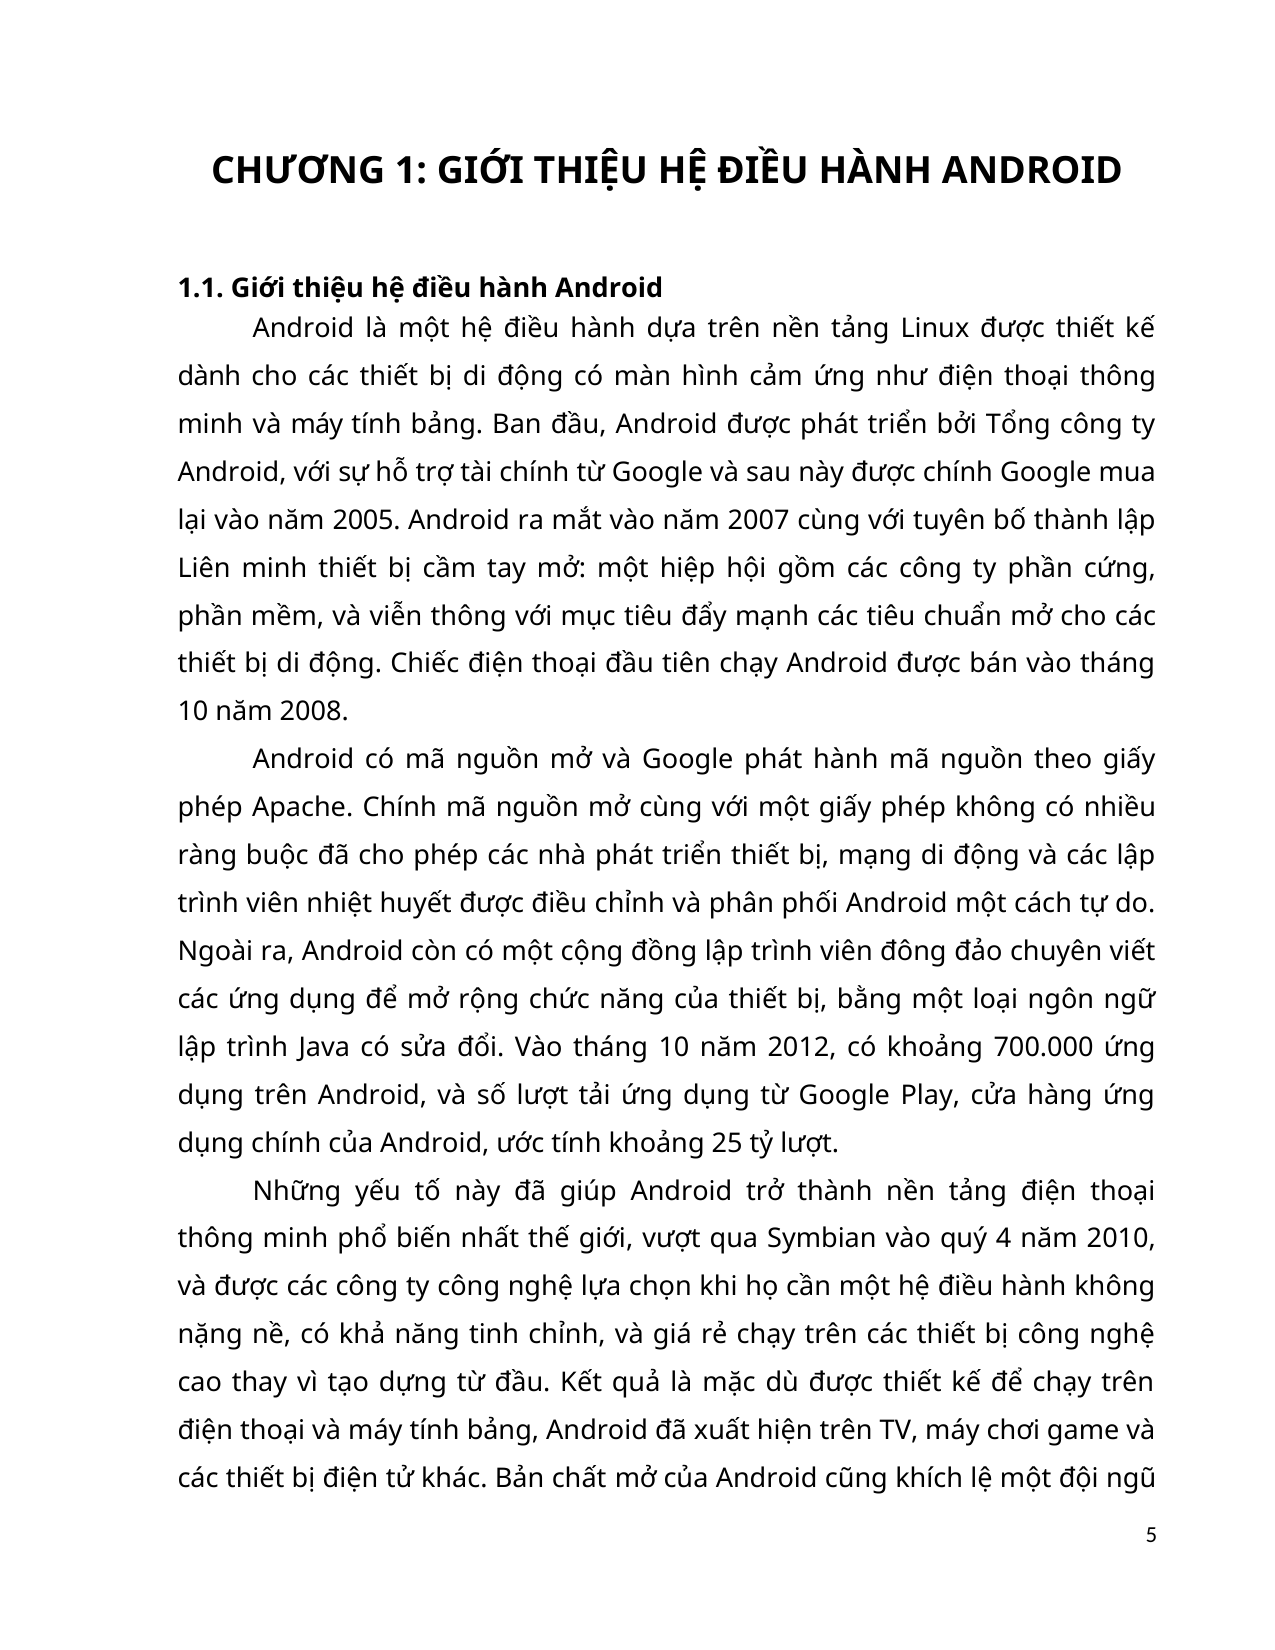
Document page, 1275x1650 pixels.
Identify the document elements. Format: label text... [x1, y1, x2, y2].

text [177, 1171, 1157, 1495]
subtitle 1.1. Giới thiệu hệ điều hành Android [177, 269, 1157, 306]
subtitle CHƯƠNG 1: GIỚI THIỆU HỆ ĐIỀU HÀNH ANDROID [177, 143, 1157, 194]
text Android có mã nguồn mở và Google phát hành mã nguồn theo giấy phép Apache. Chính mã nguồn mở cùng với một giấy phép không có nhiều ràng buộc đã cho phép các nhà phát triển thiết bị, mạng di động và các lập trình viên nhiệt huyết được điều chỉnh và phân phối Android một cách tự do. Ngoài ra, Android còn có một cộng đồng lập trình viên đông đảo chuyên viết các ứng dụng để mở rộng chức năng của thiết bị, bằng một loại ngôn ngữ lập trình Java có sửa đổi. Vào tháng 10 năm 2012, có khoảng 700.000 ứng dụng trên Android, và số lượt tải ứng dụng từ Google Play, cửa hàng ứng dụng chính của Android, ước tính khoảng 25 tỷ lượt. [177, 740, 1157, 1160]
text Android là một hệ điều hành dựa trên nền tảng Linux được thiết kế dành cho các thiết bị di động có màn hình cảm ứng như điện thoại thông minh và máy tính bảng. Ban đầu, Android được phát triển bởi Tổng công ty Android, với sự hỗ trợ tài chính từ Google và sau này được chính Google mua lại vào năm 2005. Android ra mắt vào năm 2007 cùng với tuyên bố thành lập Liên minh thiết bị cầm tay mở: một hiệp hội gồm các công ty phần cứng, phần mềm, và viễn thông với mục tiêu đẩy mạnh các tiêu chuẩn mở cho các thiết bị di động. Chiếc điện thoại đầu tiên chạy Android được bán vào tháng 10 năm 2008. [177, 308, 1157, 729]
